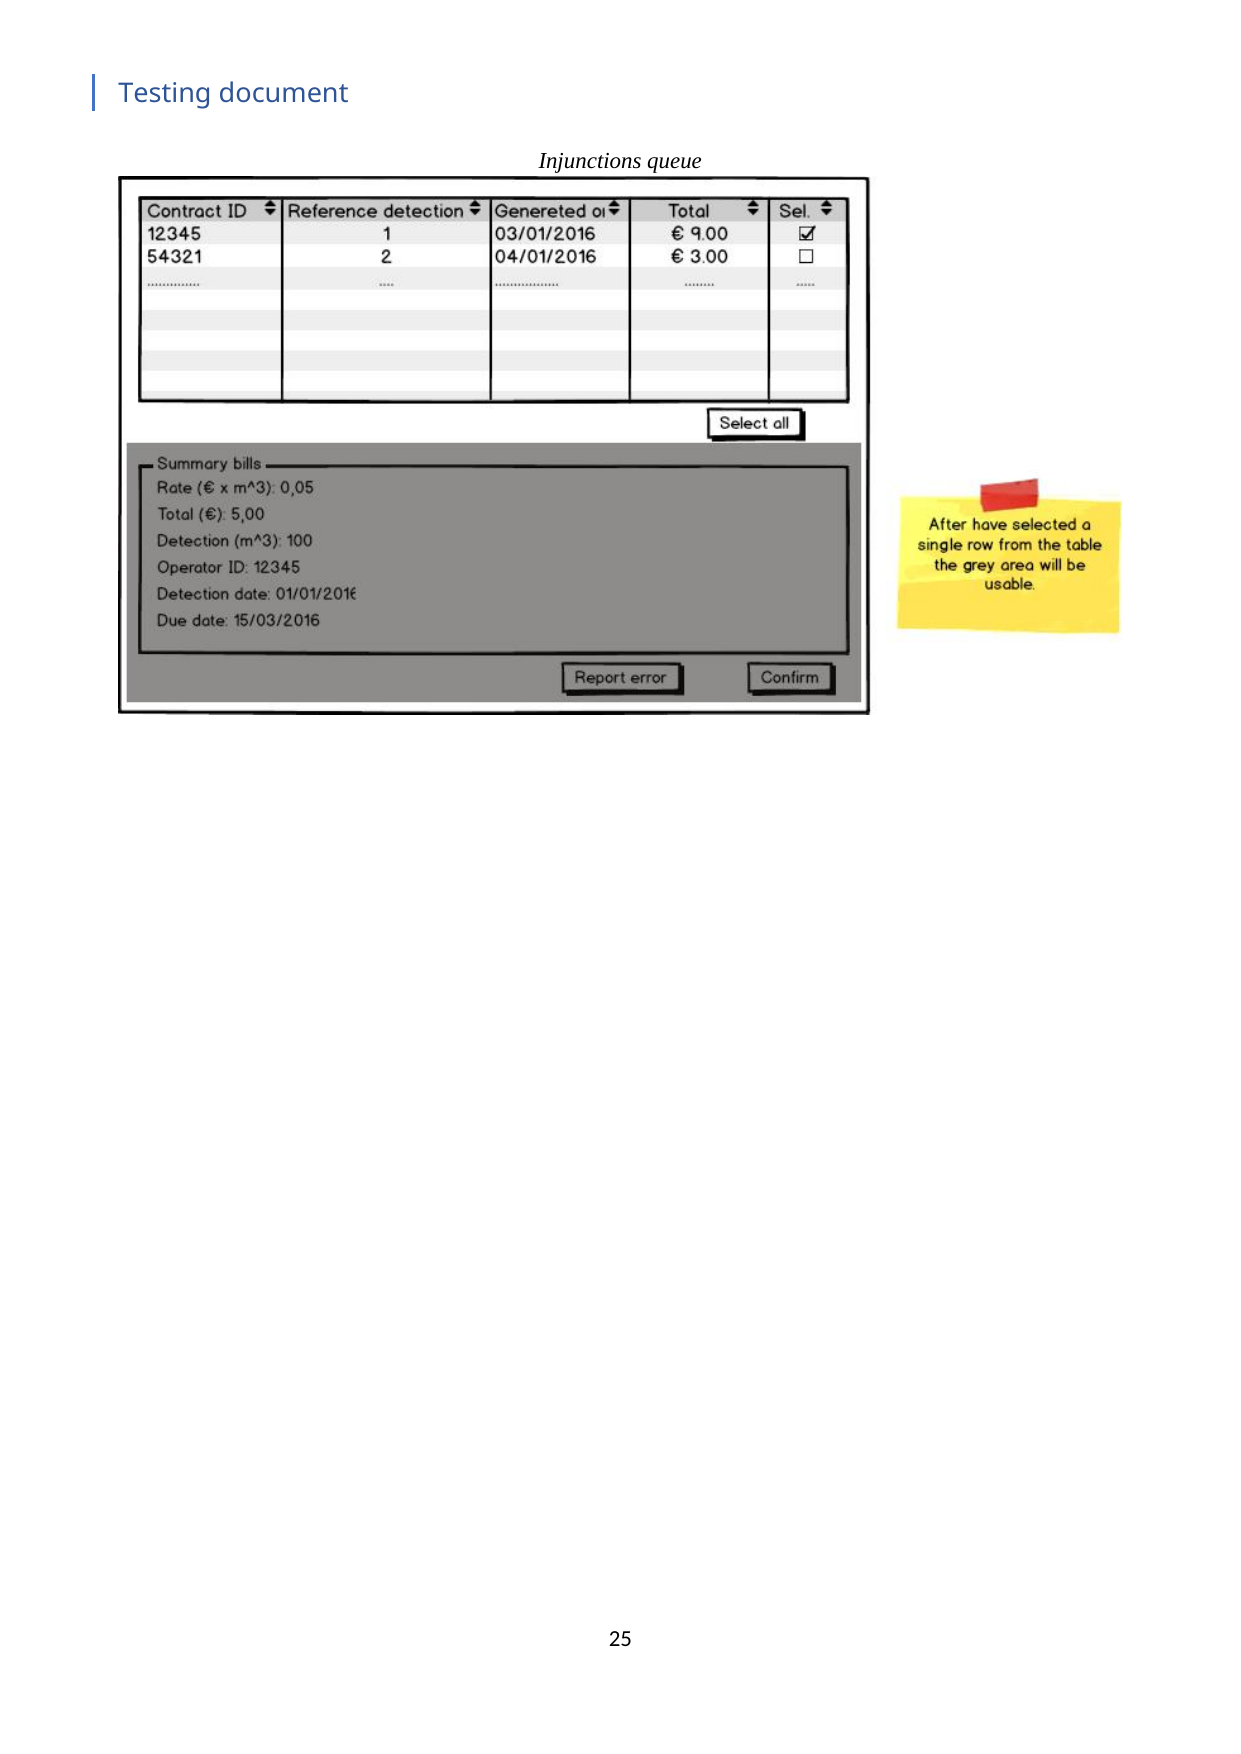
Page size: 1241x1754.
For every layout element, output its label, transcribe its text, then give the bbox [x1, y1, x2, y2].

text Injunctions queue [118, 148, 1122, 176]
picture [118, 176, 1123, 715]
